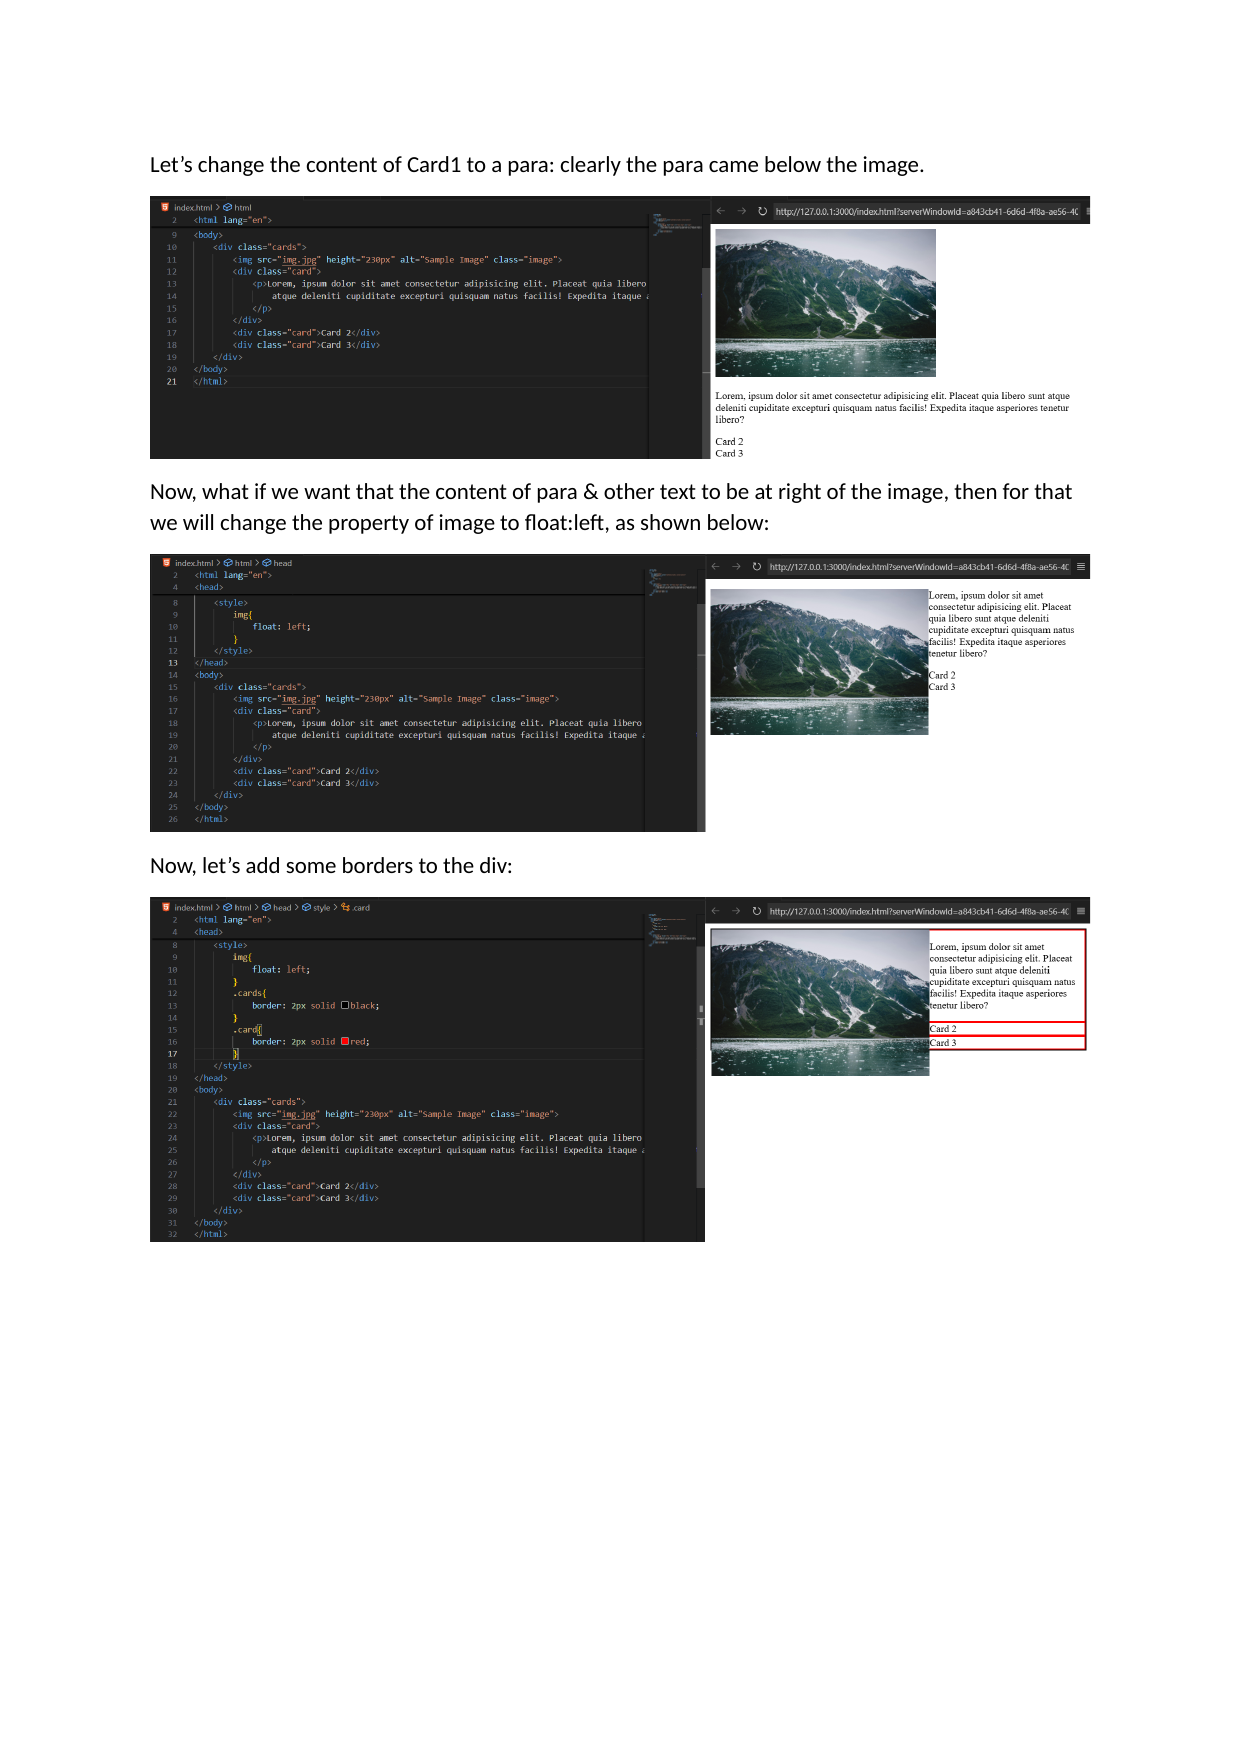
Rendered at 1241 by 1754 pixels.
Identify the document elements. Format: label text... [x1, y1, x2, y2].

picture [150, 897, 1091, 1242]
text Let’s change the content of Card1 to a para: clearly the para came below the image. [150, 150, 1090, 178]
text Now, let’s add some borders to the div: [150, 851, 1090, 879]
text Now, what if we want that the content of para & other text to be at right of the image, then for that we will change the property of image to float:left, as shown below: [150, 477, 1090, 536]
picture [150, 554, 1091, 832]
picture [150, 196, 1091, 459]
